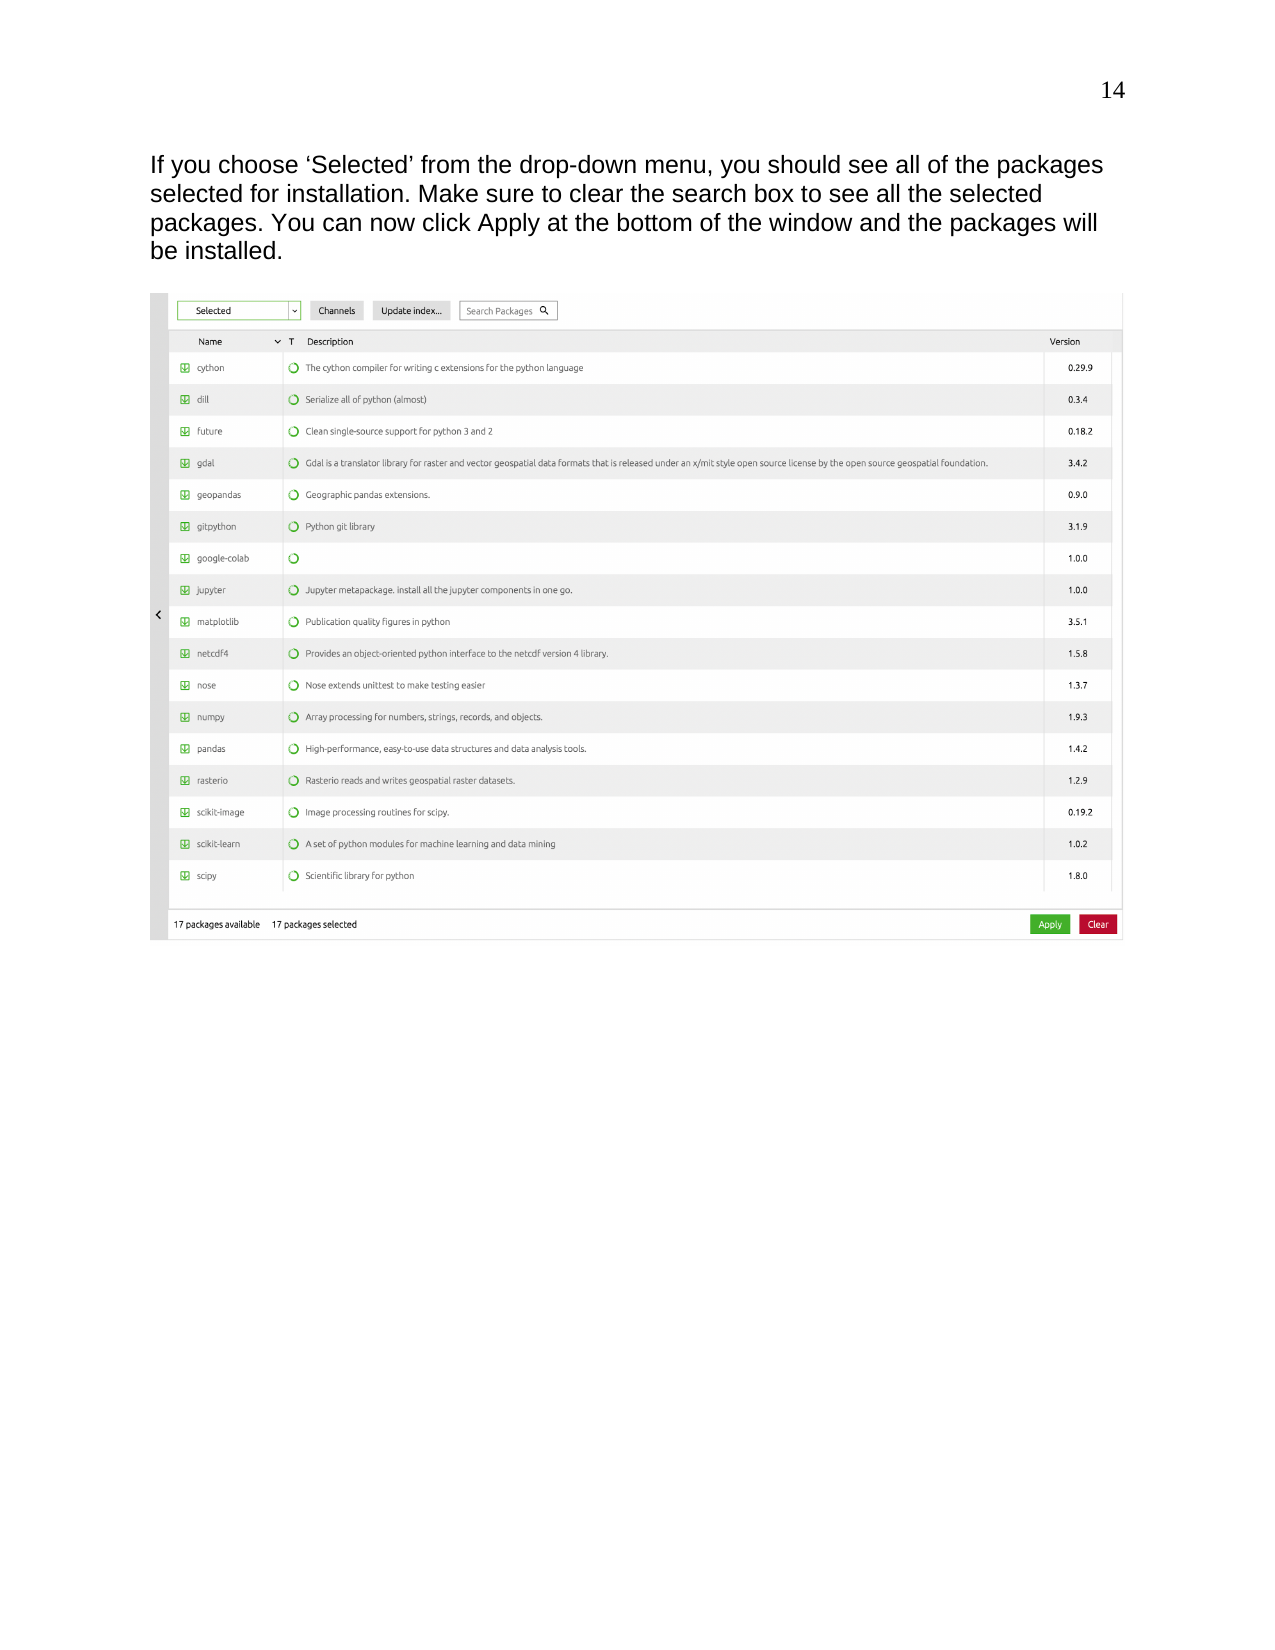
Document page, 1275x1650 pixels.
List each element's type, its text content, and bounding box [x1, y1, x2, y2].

picture [150, 293, 1125, 946]
text If you choose ‘Selected’ from the drop-down menu, you should see all of the packages selected for installation. Make sure to clear the search box to see all the selected packages. You can now click Apply at the bottom of the window and the packages will be installed. [150, 150, 1125, 265]
